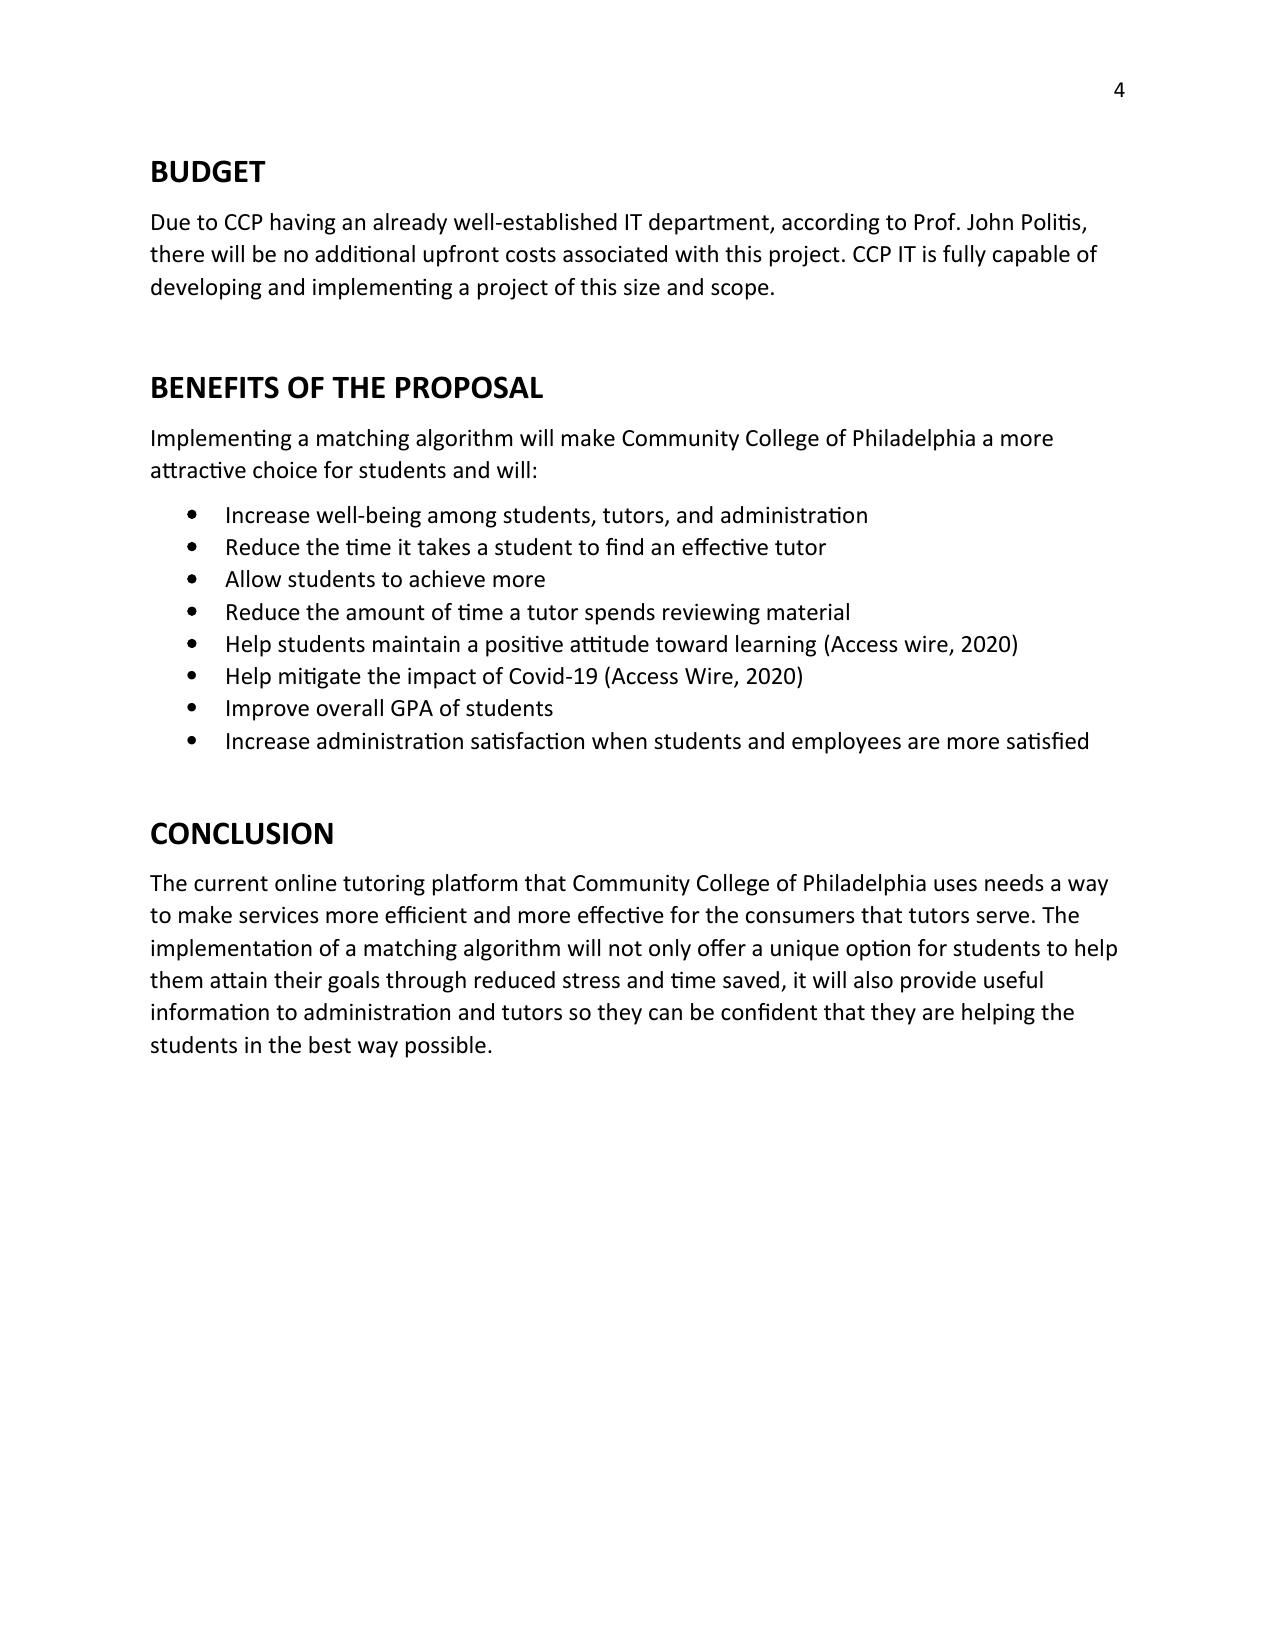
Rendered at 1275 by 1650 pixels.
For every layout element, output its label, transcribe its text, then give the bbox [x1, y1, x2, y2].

list Increase administration satisfaction when students and employees are more satisfied [187, 725, 1125, 755]
list Reduce the amount of time a tutor spends reviewing material [187, 596, 1125, 626]
text BUDGET [150, 150, 1125, 191]
text BENEFITS OF THE PROPOSAL [150, 366, 1125, 406]
list Help students maintain a positive attitude toward learning (Access wire, 2020) [187, 628, 1125, 658]
text CONCLUSION [150, 812, 1125, 852]
list Allow students to achieve more [187, 563, 1125, 594]
text Due to CCP having an already well-established IT department, according to Prof. John Politis, there will be no additional upfront costs associated with this project. CCP IT is fully capable of developing and implementing a project of this size and scope. [150, 206, 1125, 301]
list Help mitigate the impact of Covid-19 (Access Wire, 2020) [187, 660, 1125, 691]
list Reduce the time it takes a student to find an effective tutor [187, 531, 1125, 562]
list Improve overall GPA of students [187, 692, 1125, 723]
text Implementing a matching algorithm will make Community College of Philadelphia a more attractive choice for students and will: [150, 422, 1125, 484]
text The current online tutoring platform that Community College of Philadelphia uses needs a way to make services more efficient and more effective for the consumers that tutors serve. The implementation of a matching algorithm will not only offer a unique option for students to help them attain their goals through reduced stress and time saved, it will also provide useful information to administration and tutors so they can be confident that they are helping the students in the best way possible. [150, 867, 1125, 1059]
list Increase well-being among students, tutors, and administration [187, 499, 1125, 529]
